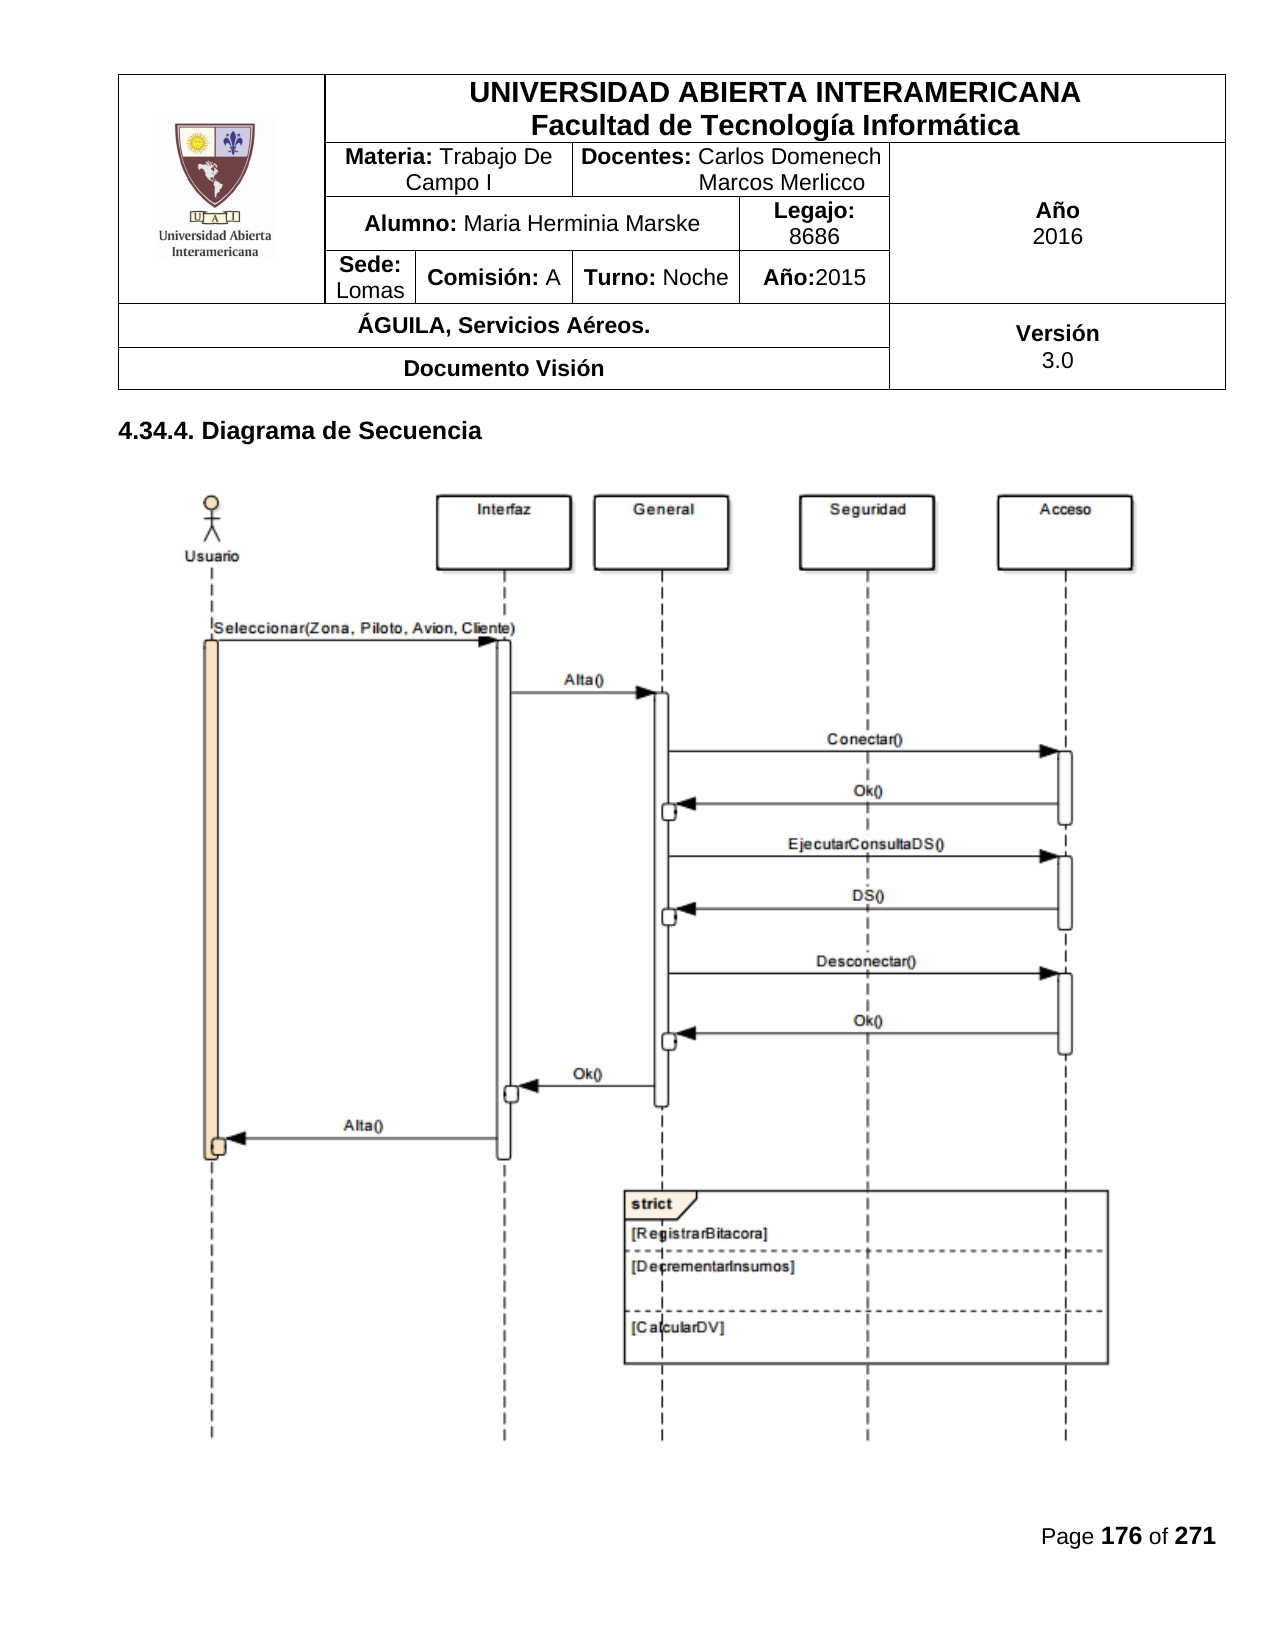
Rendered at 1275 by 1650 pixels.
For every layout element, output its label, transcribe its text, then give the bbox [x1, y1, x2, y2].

picture [154, 119, 275, 259]
picture [147, 449, 1167, 1486]
subtitle 4.34.4. Diagrama de Secuencia [118, 416, 1216, 445]
